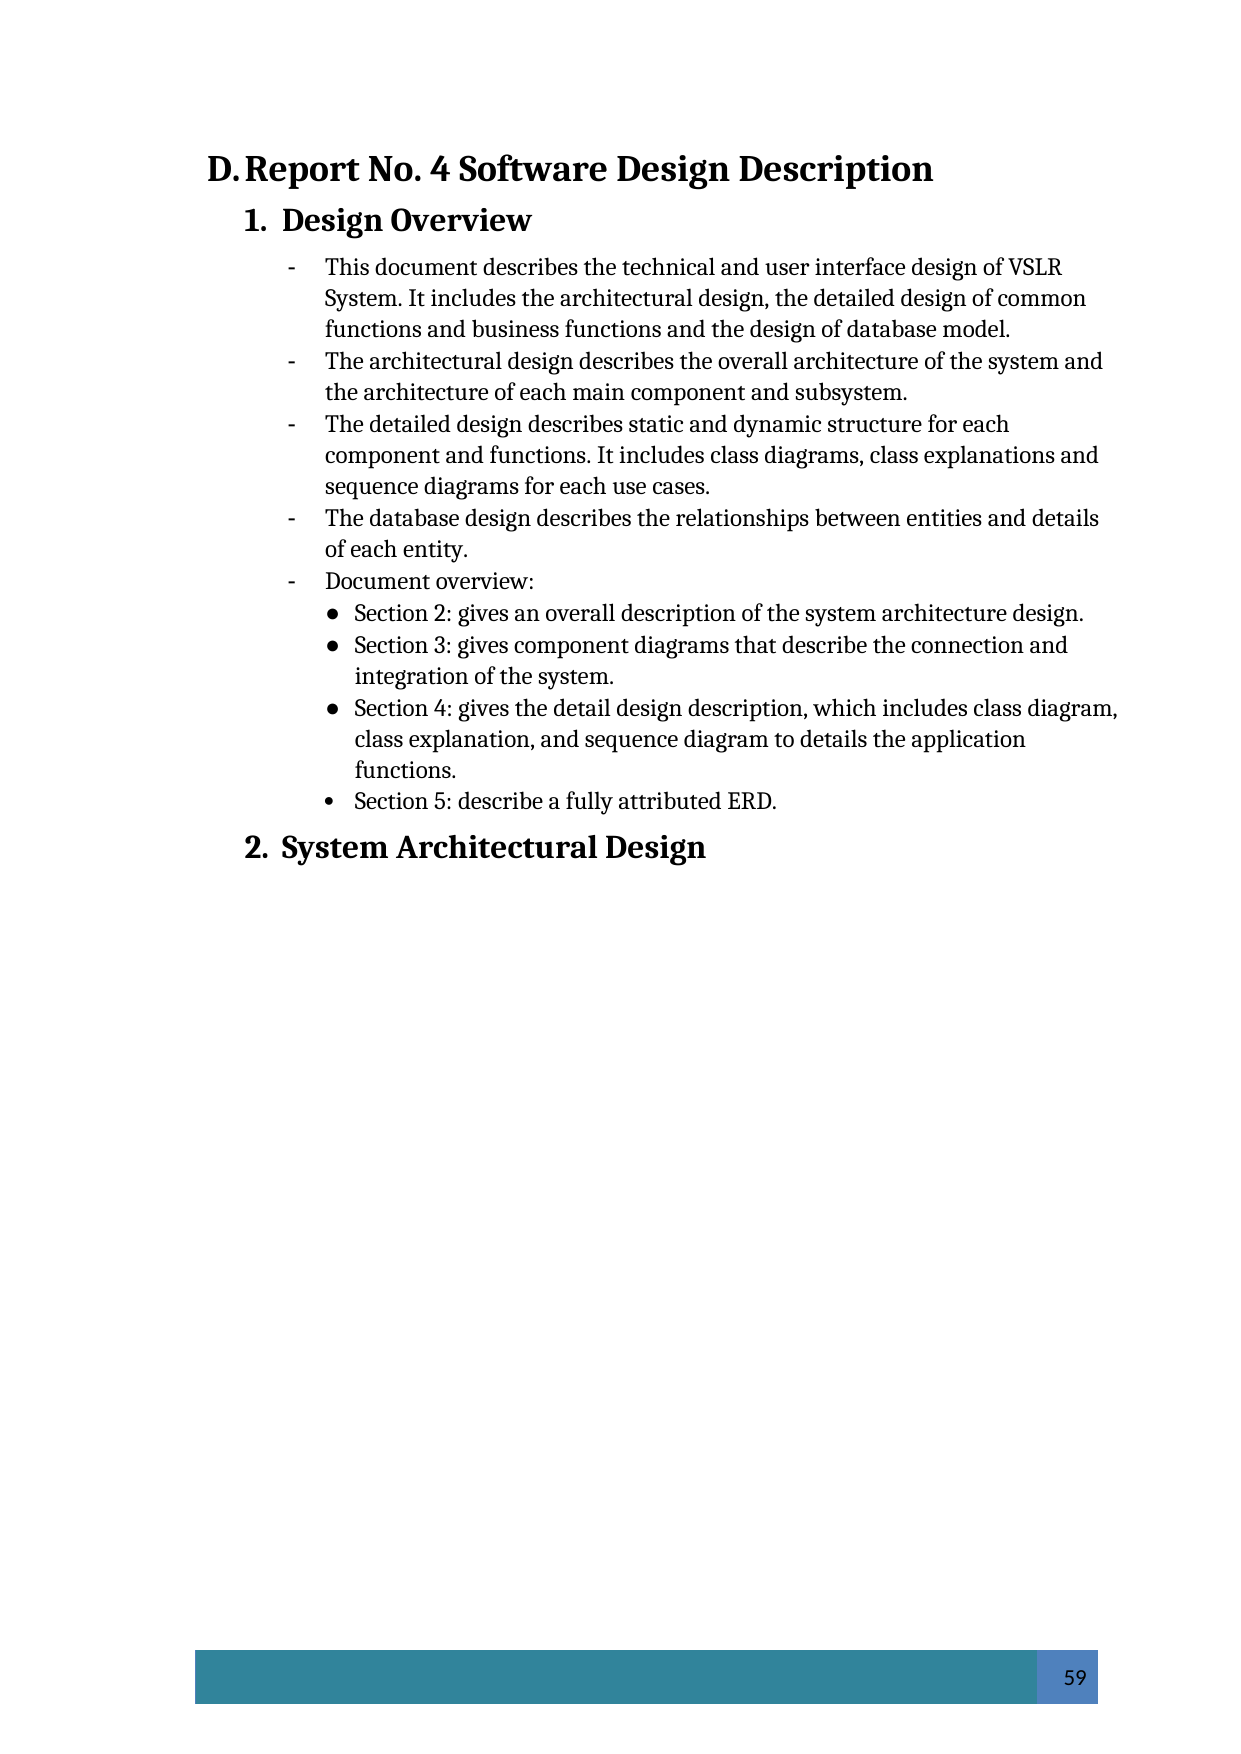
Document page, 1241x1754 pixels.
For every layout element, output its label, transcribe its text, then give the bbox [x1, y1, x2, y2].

subtitle Design Overview [244, 201, 1122, 239]
list Document overview: [287, 566, 1122, 596]
list Section 3: gives component diagrams that describe the connection and integration of the system. [325, 630, 1122, 691]
list The detailed design describes static and dynamic structure for each component and functions. It includes class diagrams, class explanations and sequence diagrams for each use cases. [287, 409, 1122, 501]
subtitle System Architectural Design [244, 829, 1122, 867]
list Section 2: gives an overall description of the system architecture design. [325, 598, 1122, 628]
list Section 4: gives the detail design description, which includes class diagram, class explanation, and sequence diagram to details the application functions. [325, 693, 1122, 785]
list The architectural design describes the overall architecture of the system and the architecture of each main component and subsystem. [287, 346, 1122, 407]
list Section 5: describe a fully attributed ERD. [325, 787, 1122, 816]
subtitle Report No. 4 Software Design Description [207, 148, 1122, 191]
list The database design describes the relationships between entities and details of each entity. [287, 503, 1122, 564]
list This document describes the technical and user interface design of VSLR System. It includes the architectural design, the detailed design of common functions and business functions and the design of database model. [287, 252, 1122, 344]
